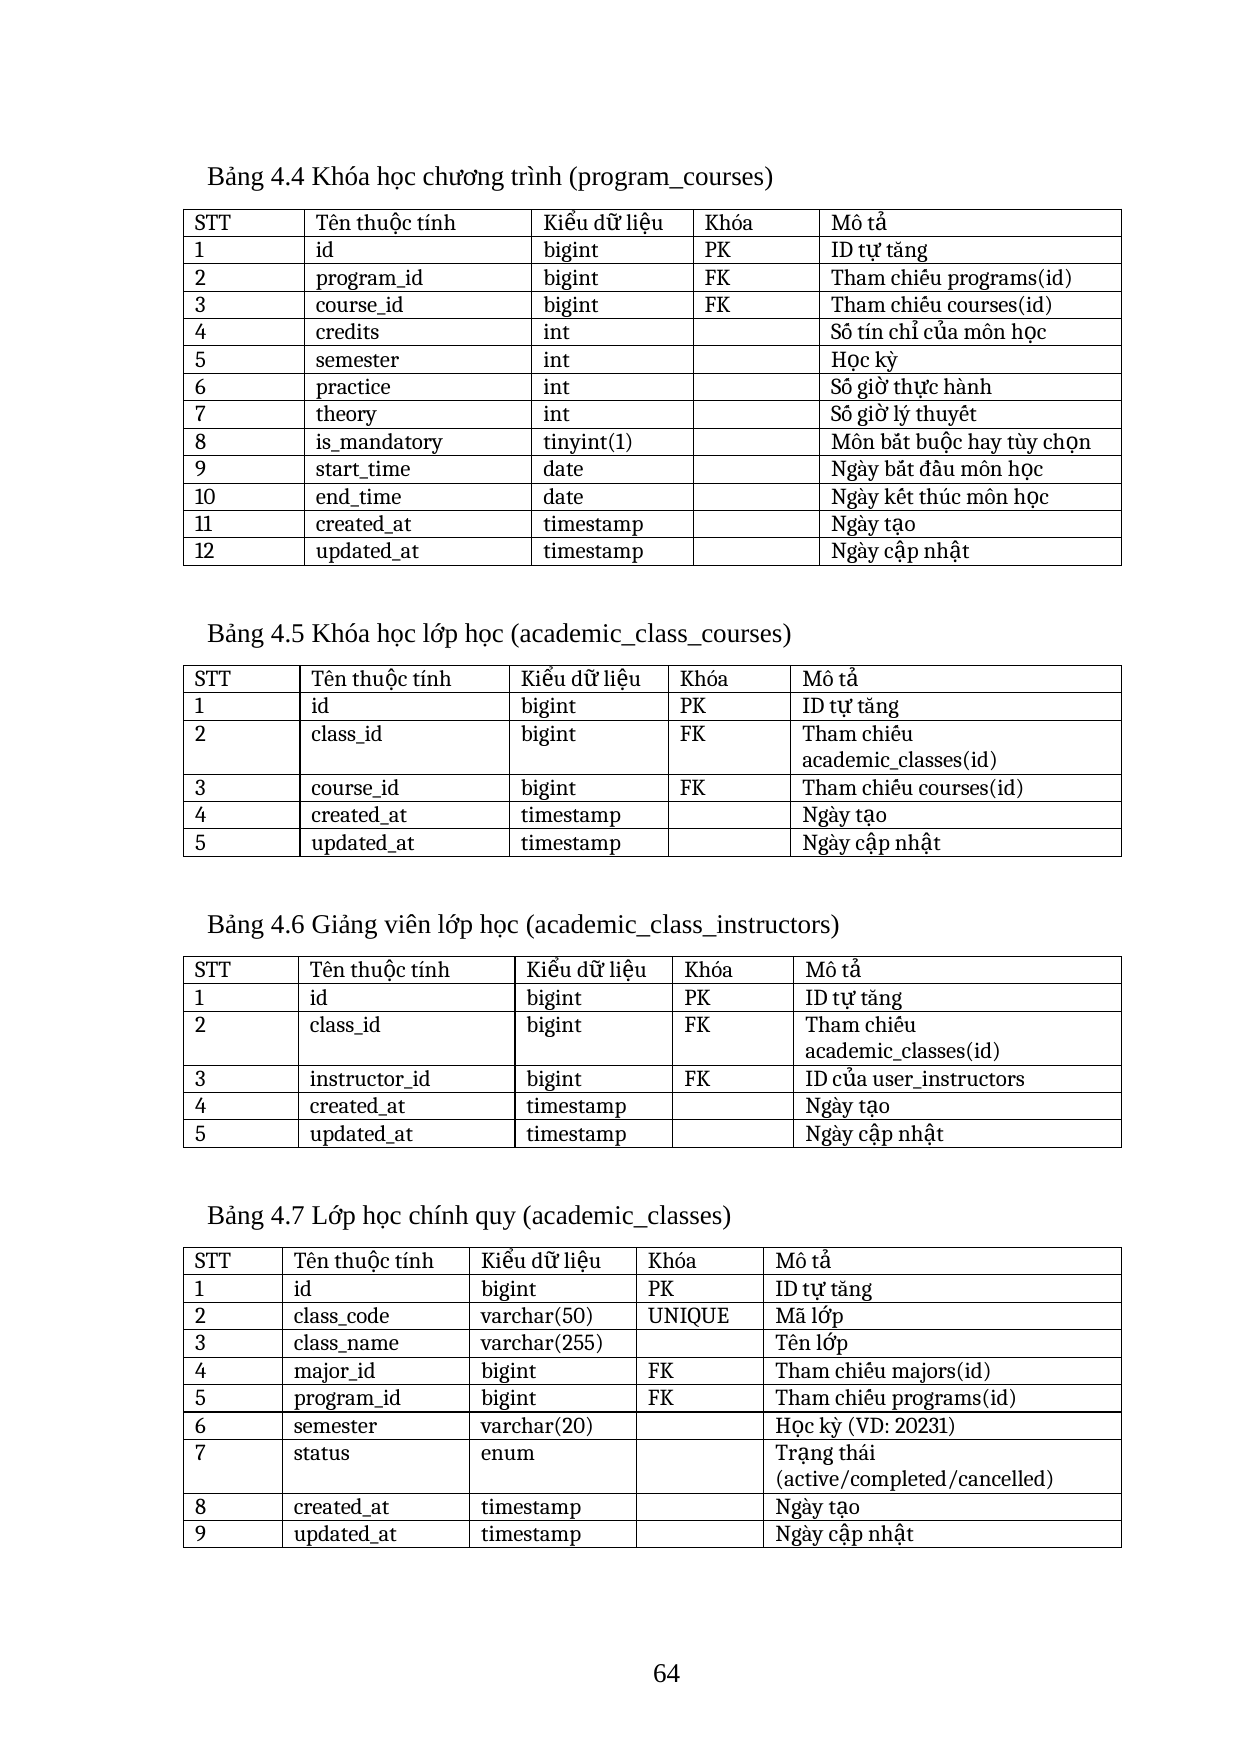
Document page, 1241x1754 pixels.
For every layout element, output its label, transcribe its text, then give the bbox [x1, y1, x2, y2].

table_cell timestamp [470, 1521, 636, 1547]
table_cell Ngày tạo [791, 802, 1121, 828]
table_cell timestamp [516, 1093, 672, 1119]
table_header STT [184, 1248, 282, 1274]
subtitle Bảng 4.5 Khóa học lớp học (academic_class_courses) [207, 617, 1122, 648]
table_cell 3 [184, 1330, 282, 1357]
table_cell Tham chiếu academic_classes(id) [791, 721, 1121, 773]
table_cell Học kỳ (VD: 20231) [764, 1413, 1121, 1439]
table_cell id [305, 237, 531, 263]
table_cell 6 [184, 1413, 282, 1439]
table_cell 12 [184, 538, 304, 564]
table_cell int [532, 374, 693, 400]
table_header Kiểu dữ liệu [510, 666, 668, 692]
table_cell FK [637, 1385, 763, 1411]
table_cell Tham chiếu programs(id) [764, 1385, 1121, 1411]
table_cell [637, 1494, 763, 1520]
table_cell 1 [184, 237, 304, 263]
table_cell varchar(50) [470, 1303, 636, 1329]
table_cell bigint [470, 1385, 636, 1411]
table_cell 7 [184, 1440, 282, 1492]
table_header Tên thuộc tính [301, 666, 509, 692]
table_cell 2 [184, 721, 299, 773]
table_cell semester [305, 346, 531, 373]
table_cell ID của user_instructors [794, 1066, 1121, 1092]
table_header Khóa [673, 957, 793, 983]
table_cell Tham chiếu academic_classes(id) [794, 1012, 1121, 1064]
table_cell updated_at [305, 538, 531, 564]
table_cell timestamp [510, 802, 668, 828]
table_cell [694, 401, 819, 428]
subtitle Bảng 4.7 Lớp học chính quy (academic_classes) [207, 1199, 1122, 1230]
table_cell FK [694, 264, 819, 291]
table_cell 2 [184, 1012, 298, 1064]
table_cell bigint [516, 1012, 672, 1064]
table_cell timestamp [510, 829, 668, 856]
table_cell date [532, 456, 693, 482]
table_header Tên thuộc tính [305, 210, 531, 236]
table_cell end_time [305, 484, 531, 510]
table_cell Tham chiếu courses(id) [791, 775, 1121, 801]
table_header Mô tả [764, 1248, 1121, 1274]
table_cell bigint [532, 264, 693, 291]
table_header Mô tả [794, 957, 1121, 983]
table_cell created_at [305, 511, 531, 537]
table_cell 5 [184, 346, 304, 373]
table_cell Tham chiếu majors(id) [764, 1358, 1121, 1384]
table_cell timestamp [532, 538, 693, 564]
table_cell FK [669, 721, 790, 773]
table_cell Số giờ thực hành [820, 374, 1121, 400]
table_header Khóa [669, 666, 790, 692]
table_cell 4 [184, 1093, 298, 1119]
table_cell PK [673, 984, 793, 1011]
table_header Mô tả [791, 666, 1121, 692]
table_cell is_mandatory [305, 429, 531, 455]
subtitle Bảng 4.6 Giảng viên lớp học (academic_class_instructors) [207, 908, 1122, 939]
table_cell start_time [305, 456, 531, 482]
table_cell enum [470, 1440, 636, 1492]
table_cell 1 [184, 693, 299, 720]
table_cell 4 [184, 1358, 282, 1384]
table_cell 5 [184, 1120, 298, 1147]
table_cell [694, 538, 819, 564]
table_header Kiểu dữ liệu [532, 210, 693, 236]
table_cell 4 [184, 802, 299, 828]
table_cell bigint [510, 693, 668, 720]
table_cell created_at [301, 802, 509, 828]
table_cell semester [283, 1413, 469, 1439]
table_cell 10 [184, 484, 304, 510]
table_cell id [299, 984, 514, 1011]
table_cell Ngày cập nhật [764, 1521, 1121, 1547]
table_cell [637, 1330, 763, 1357]
table_header Khóa [637, 1248, 763, 1274]
table_cell int [532, 346, 693, 373]
table_cell Ngày tạo [820, 511, 1121, 537]
table_cell created_at [283, 1494, 469, 1520]
table_cell ID tự tăng [764, 1275, 1121, 1302]
table_cell theory [305, 401, 531, 428]
table_cell FK [637, 1358, 763, 1384]
table_cell 8 [184, 1494, 282, 1520]
table_cell ID tự tăng [820, 237, 1121, 263]
table_cell [637, 1413, 763, 1439]
table_cell bigint [470, 1358, 636, 1384]
table_cell Học kỳ [820, 346, 1121, 373]
table_cell bigint [532, 292, 693, 318]
table_cell class_name [283, 1330, 469, 1357]
table_cell [637, 1440, 763, 1492]
table_cell varchar(255) [470, 1330, 636, 1357]
table_cell [669, 802, 790, 828]
table_cell PK [637, 1275, 763, 1302]
table_cell instructor_id [299, 1066, 514, 1092]
table_cell status [283, 1440, 469, 1492]
table_cell varchar(20) [470, 1413, 636, 1439]
table_cell 7 [184, 401, 304, 428]
table_cell [694, 374, 819, 400]
table_cell 5 [184, 829, 299, 856]
table_cell Ngày kết thúc môn học [820, 484, 1121, 510]
table_cell 4 [184, 319, 304, 345]
table_cell 6 [184, 374, 304, 400]
table_cell ID tự tăng [791, 693, 1121, 720]
table_cell id [301, 693, 509, 720]
table_cell [673, 1093, 793, 1119]
table_cell Tham chiếu courses(id) [820, 292, 1121, 318]
table_cell [694, 429, 819, 455]
table_cell 3 [184, 1066, 298, 1092]
table_cell Ngày tạo [764, 1494, 1121, 1520]
table_header Tên thuộc tính [283, 1248, 469, 1274]
table_cell Mã lớp [764, 1303, 1121, 1329]
table_header STT [184, 666, 299, 692]
table_cell Ngày tạo [794, 1093, 1121, 1119]
table_cell UNIQUE [637, 1303, 763, 1329]
table_cell timestamp [470, 1494, 636, 1520]
table_cell major_id [283, 1358, 469, 1384]
table_cell class_code [283, 1303, 469, 1329]
table_header STT [184, 210, 304, 236]
table_cell Tham chiếu programs(id) [820, 264, 1121, 291]
table_cell updated_at [299, 1120, 514, 1147]
table_cell updated_at [301, 829, 509, 856]
table_cell timestamp [532, 511, 693, 537]
table_cell Số giờ lý thuyết [820, 401, 1121, 428]
table_cell bigint [516, 984, 672, 1011]
table_cell bigint [510, 721, 668, 773]
table_cell FK [673, 1066, 793, 1092]
table_cell tinyint(1) [532, 429, 693, 455]
table_cell 3 [184, 292, 304, 318]
table_cell [694, 456, 819, 482]
table_cell bigint [532, 237, 693, 263]
table_cell bigint [470, 1275, 636, 1302]
table_header Mô tả [820, 210, 1121, 236]
table_cell 11 [184, 511, 304, 537]
table_cell id [283, 1275, 469, 1302]
table_cell Ngày bắt đầu môn học [820, 456, 1121, 482]
table_cell timestamp [516, 1120, 672, 1147]
table_header Kiểu dữ liệu [516, 957, 672, 983]
table_cell PK [694, 237, 819, 263]
table_cell updated_at [283, 1521, 469, 1547]
table_cell Số tín chỉ của môn học [820, 319, 1121, 345]
table_cell int [532, 401, 693, 428]
table_cell program_id [283, 1385, 469, 1411]
table_cell date [532, 484, 693, 510]
table_cell Trạng thái (active/completed/cancelled) [764, 1440, 1121, 1492]
table_cell FK [669, 775, 790, 801]
table_cell created_at [299, 1093, 514, 1119]
table_cell 8 [184, 429, 304, 455]
table_cell 2 [184, 1303, 282, 1329]
table_cell [694, 484, 819, 510]
table_cell [694, 319, 819, 345]
table_cell course_id [305, 292, 531, 318]
table_cell 9 [184, 1521, 282, 1547]
table_cell bigint [516, 1066, 672, 1092]
table_cell Môn bắt buộc hay tùy chọn [820, 429, 1121, 455]
table_cell 3 [184, 775, 299, 801]
table_cell 5 [184, 1385, 282, 1411]
table_cell [637, 1521, 763, 1547]
table_cell [694, 511, 819, 537]
table_cell PK [669, 693, 790, 720]
table_cell practice [305, 374, 531, 400]
table_header STT [184, 957, 298, 983]
table_cell 1 [184, 984, 298, 1011]
table_cell Ngày cập nhật [791, 829, 1121, 856]
table_cell 1 [184, 1275, 282, 1302]
table_cell 9 [184, 456, 304, 482]
table_cell [673, 1120, 793, 1147]
table_cell credits [305, 319, 531, 345]
table_cell FK [694, 292, 819, 318]
table_cell int [532, 319, 693, 345]
table_header Khóa [694, 210, 819, 236]
subtitle Bảng 4.4 Khóa học chương trình (program_courses) [207, 160, 1122, 191]
table_cell [694, 346, 819, 373]
table_cell bigint [510, 775, 668, 801]
table_header Tên thuộc tính [299, 957, 514, 983]
table_cell course_id [301, 775, 509, 801]
table_cell Ngày cập nhật [794, 1120, 1121, 1147]
table_cell FK [673, 1012, 793, 1064]
table_cell class_id [301, 721, 509, 773]
table_cell [669, 829, 790, 856]
table_cell 2 [184, 264, 304, 291]
table_cell ID tự tăng [794, 984, 1121, 1011]
table_header Kiểu dữ liệu [470, 1248, 636, 1274]
table_cell Ngày cập nhật [820, 538, 1121, 564]
table_cell class_id [299, 1012, 514, 1064]
table_cell Tên lớp [764, 1330, 1121, 1357]
table_cell program_id [305, 264, 531, 291]
